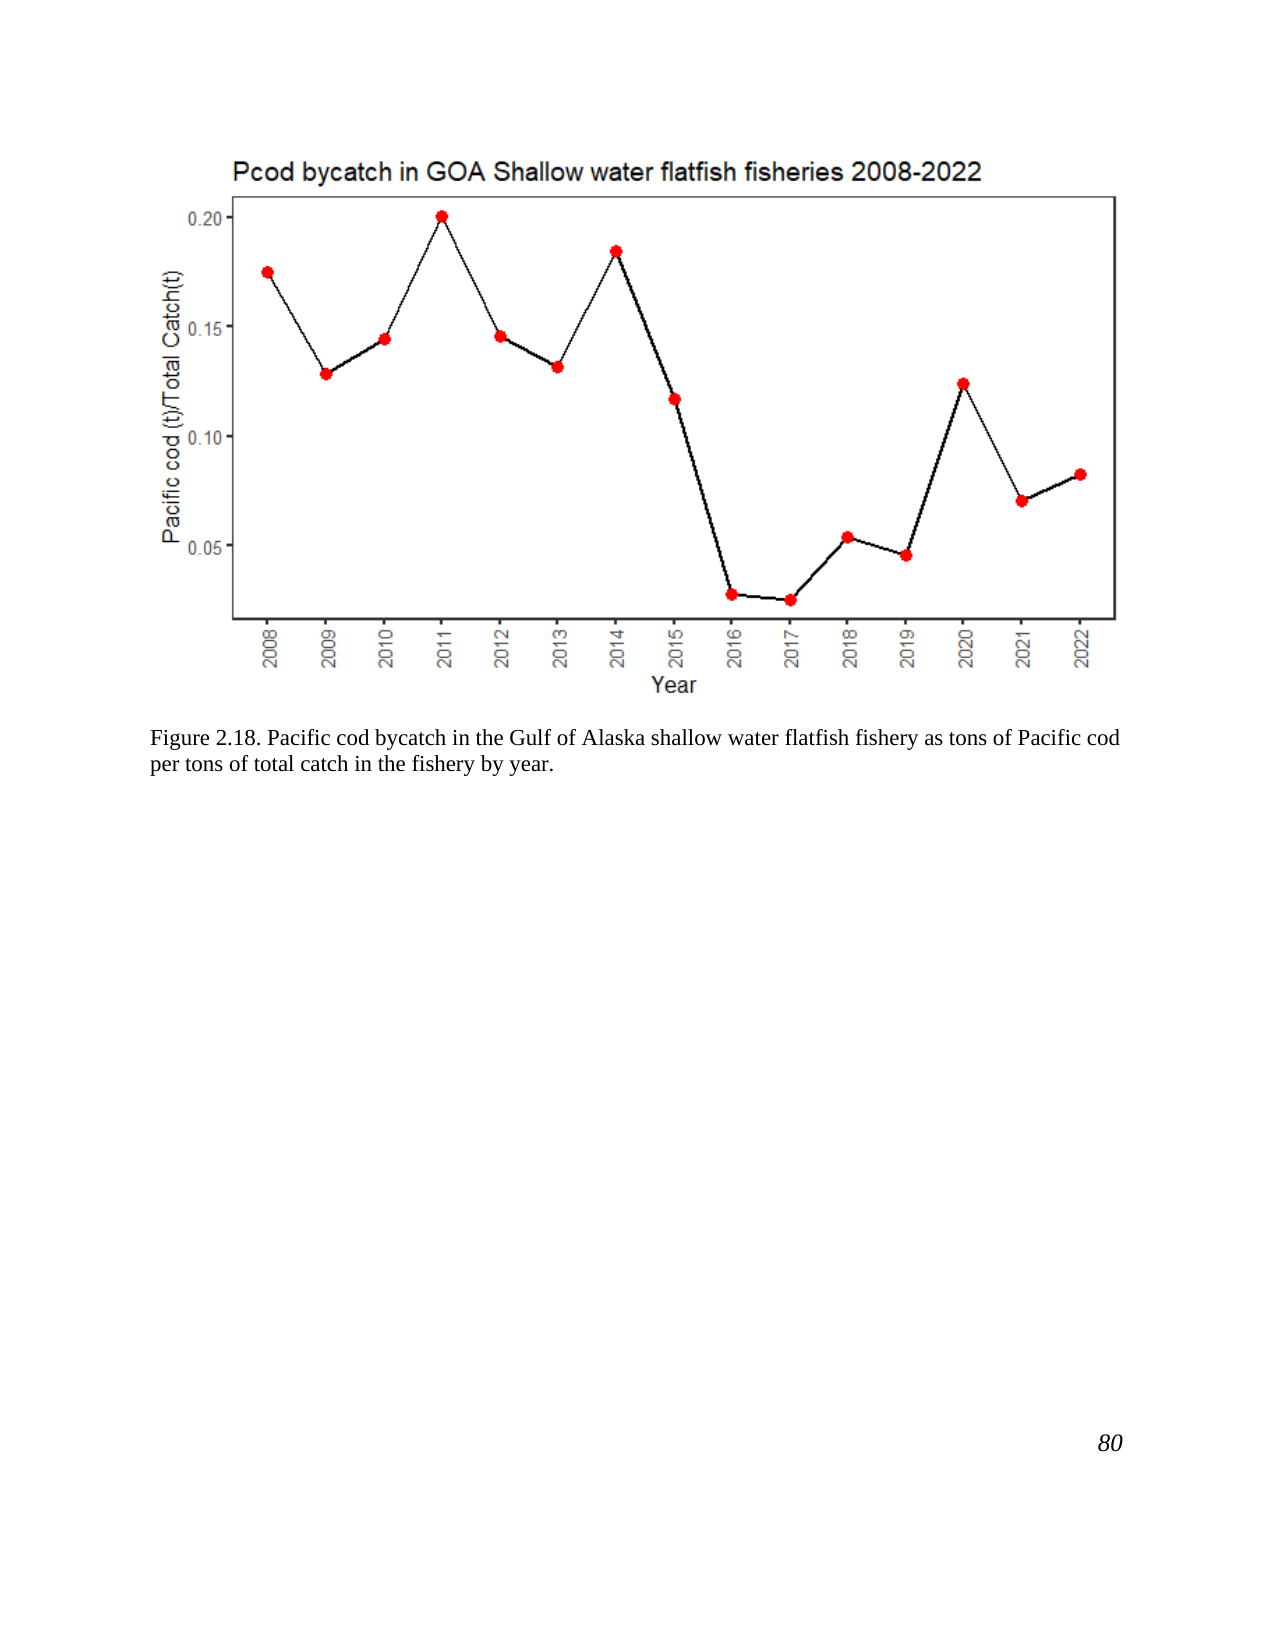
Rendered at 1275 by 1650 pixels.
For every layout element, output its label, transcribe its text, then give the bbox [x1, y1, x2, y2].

text Figure 2.18. Pacific cod bycatch in the Gulf of Alaska shallow water flatfish fishery as tons of Pacific cod per tons of total catch in the fishery by year. [150, 724, 1125, 776]
picture [150, 150, 1125, 707]
